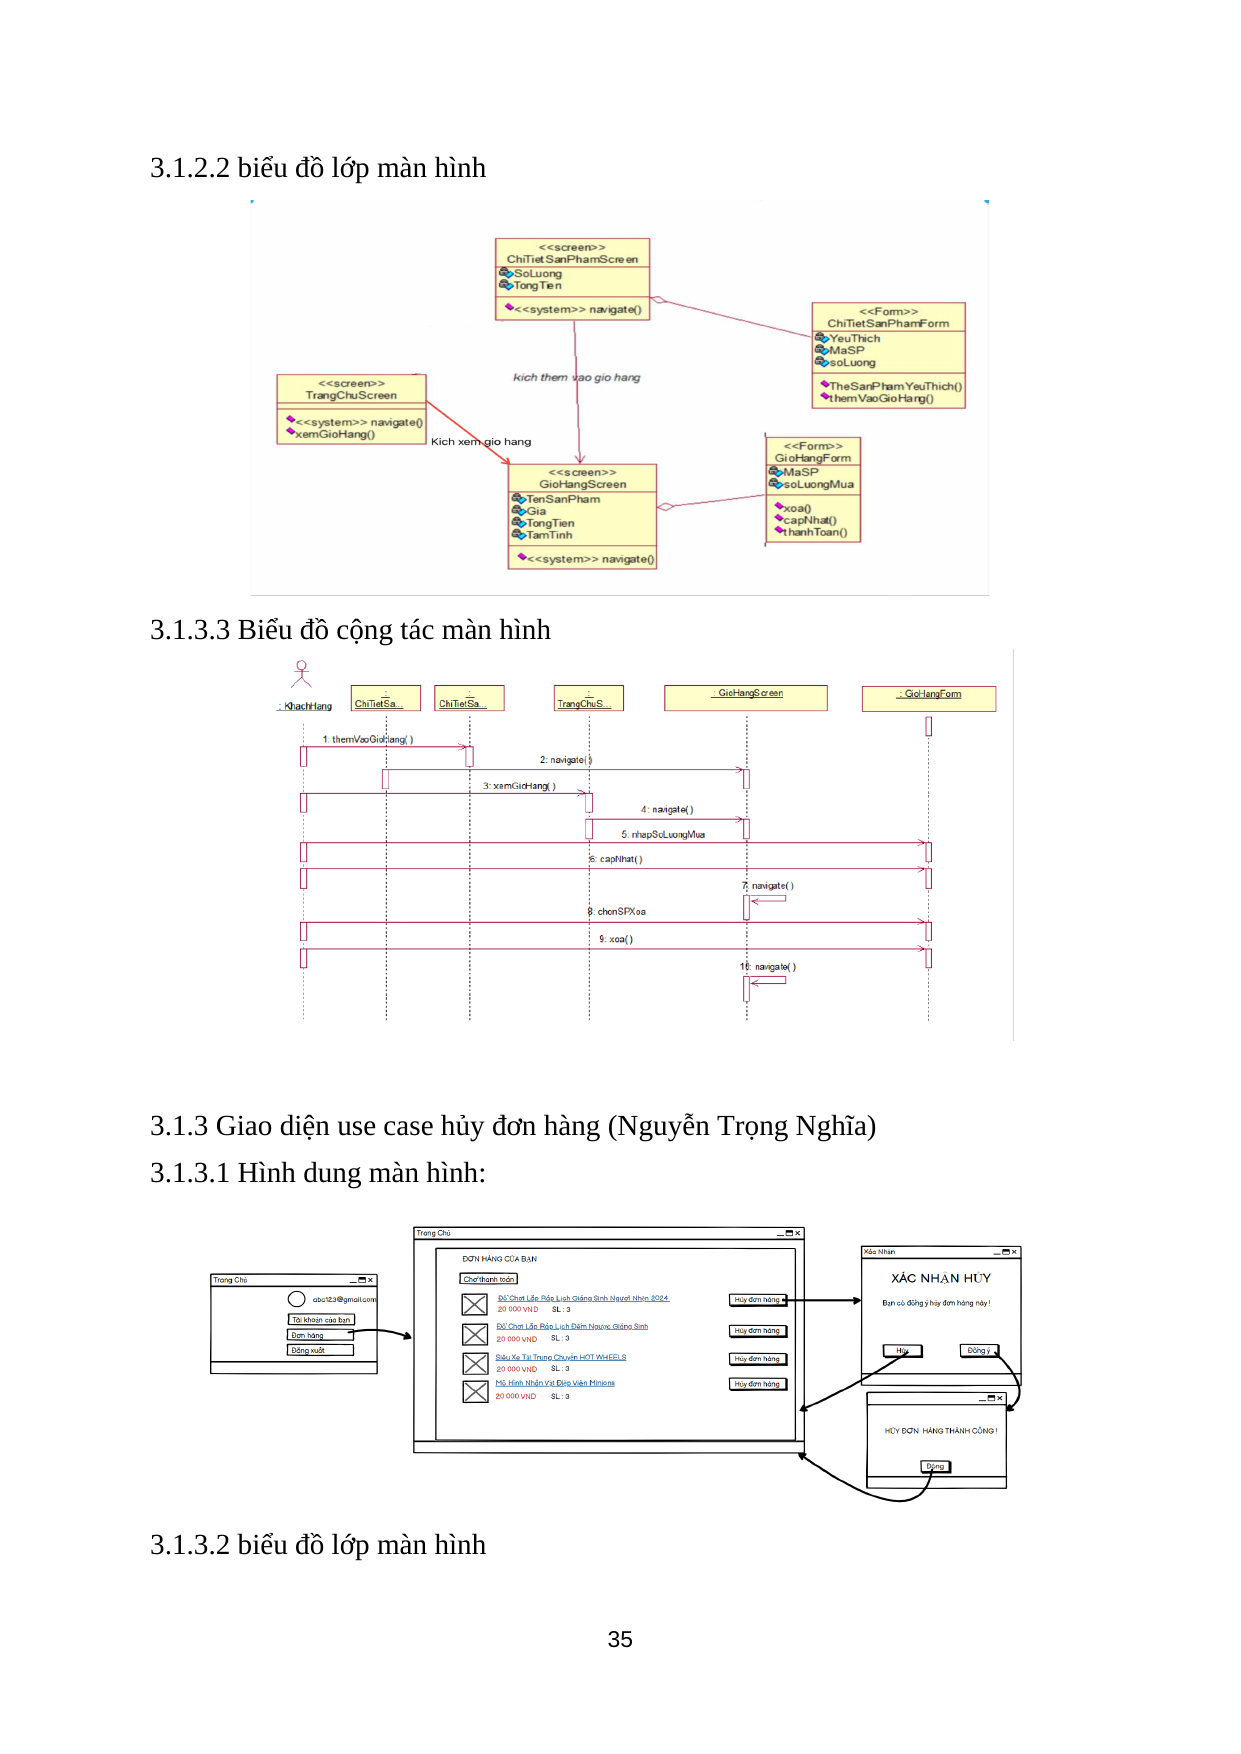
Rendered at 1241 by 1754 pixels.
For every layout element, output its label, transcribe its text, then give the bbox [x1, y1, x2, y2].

text 3.1.2.2 biểu đồ lớp màn hình [150, 150, 1090, 183]
subtitle 3.1.3.3 Biểu đồ cộng tác màn hình [150, 612, 1090, 646]
text 3.1.3.2 biểu đồ lớp màn hình [150, 1527, 1090, 1561]
picture [226, 649, 1014, 1041]
picture [181, 1192, 1059, 1511]
subtitle 3.1.3.1 Hình dung màn hình: [150, 1155, 1090, 1188]
picture [250, 200, 990, 596]
subtitle 3.1.3 Giao diện use case hủy đơn hàng (Nguyễn Trọng Nghĩa) [150, 1108, 1090, 1141]
